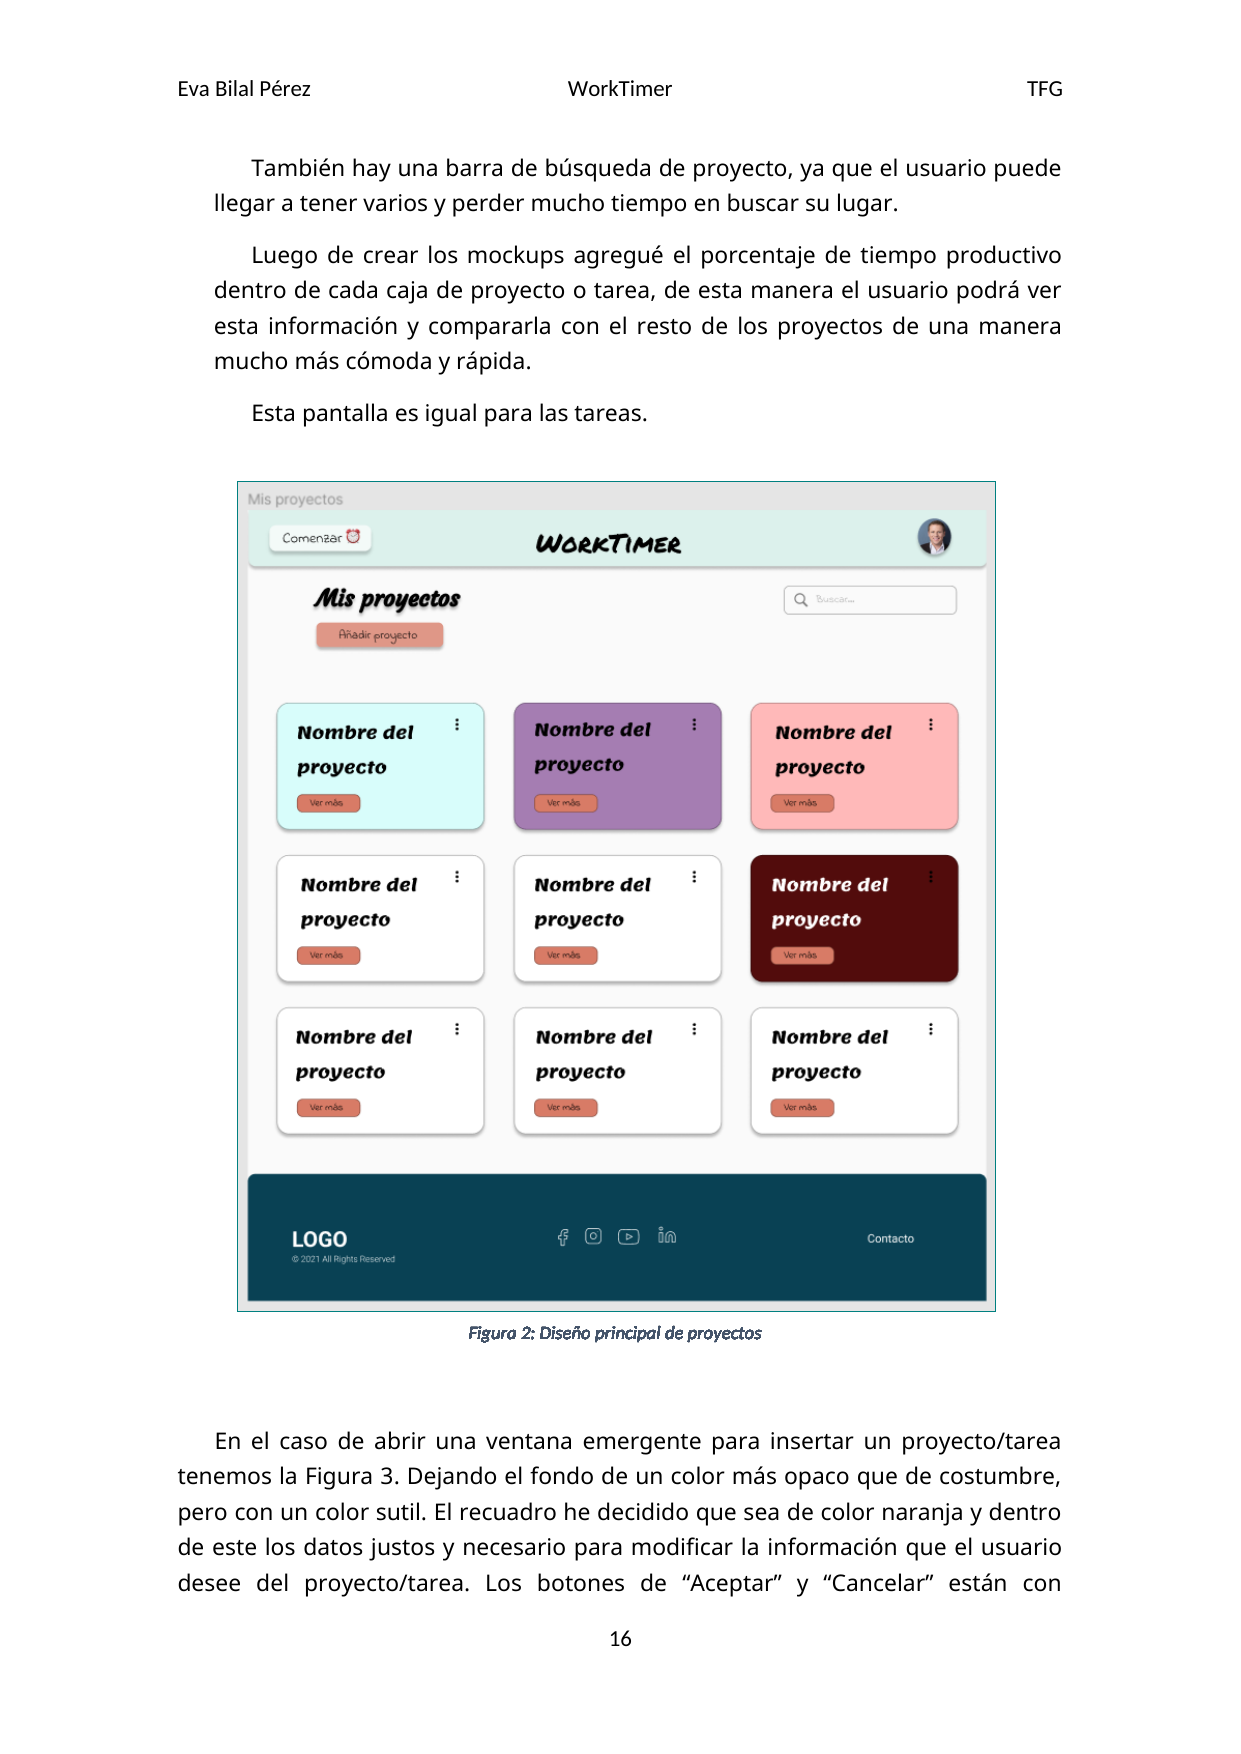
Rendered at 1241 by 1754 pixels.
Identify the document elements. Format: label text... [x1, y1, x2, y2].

text También hay una barra de búsqueda de proyecto, ya que el usuario puede llegar a tener varios y perder mucho tiempo en buscar su lugar. [214, 148, 1063, 218]
text Luego de crear los mockups agregué el porcentaje de tiempo productivo dentro de cada caja de proyecto o tarea, de esta manera el usuario podrá ver esta información y compararla con el resto de los proyectos de una manera mucho más cómoda y rápida. [214, 235, 1063, 377]
text Esta pantalla es igual para las tareas. [214, 393, 1063, 429]
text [177, 1421, 1063, 1598]
picture [238, 482, 995, 1311]
